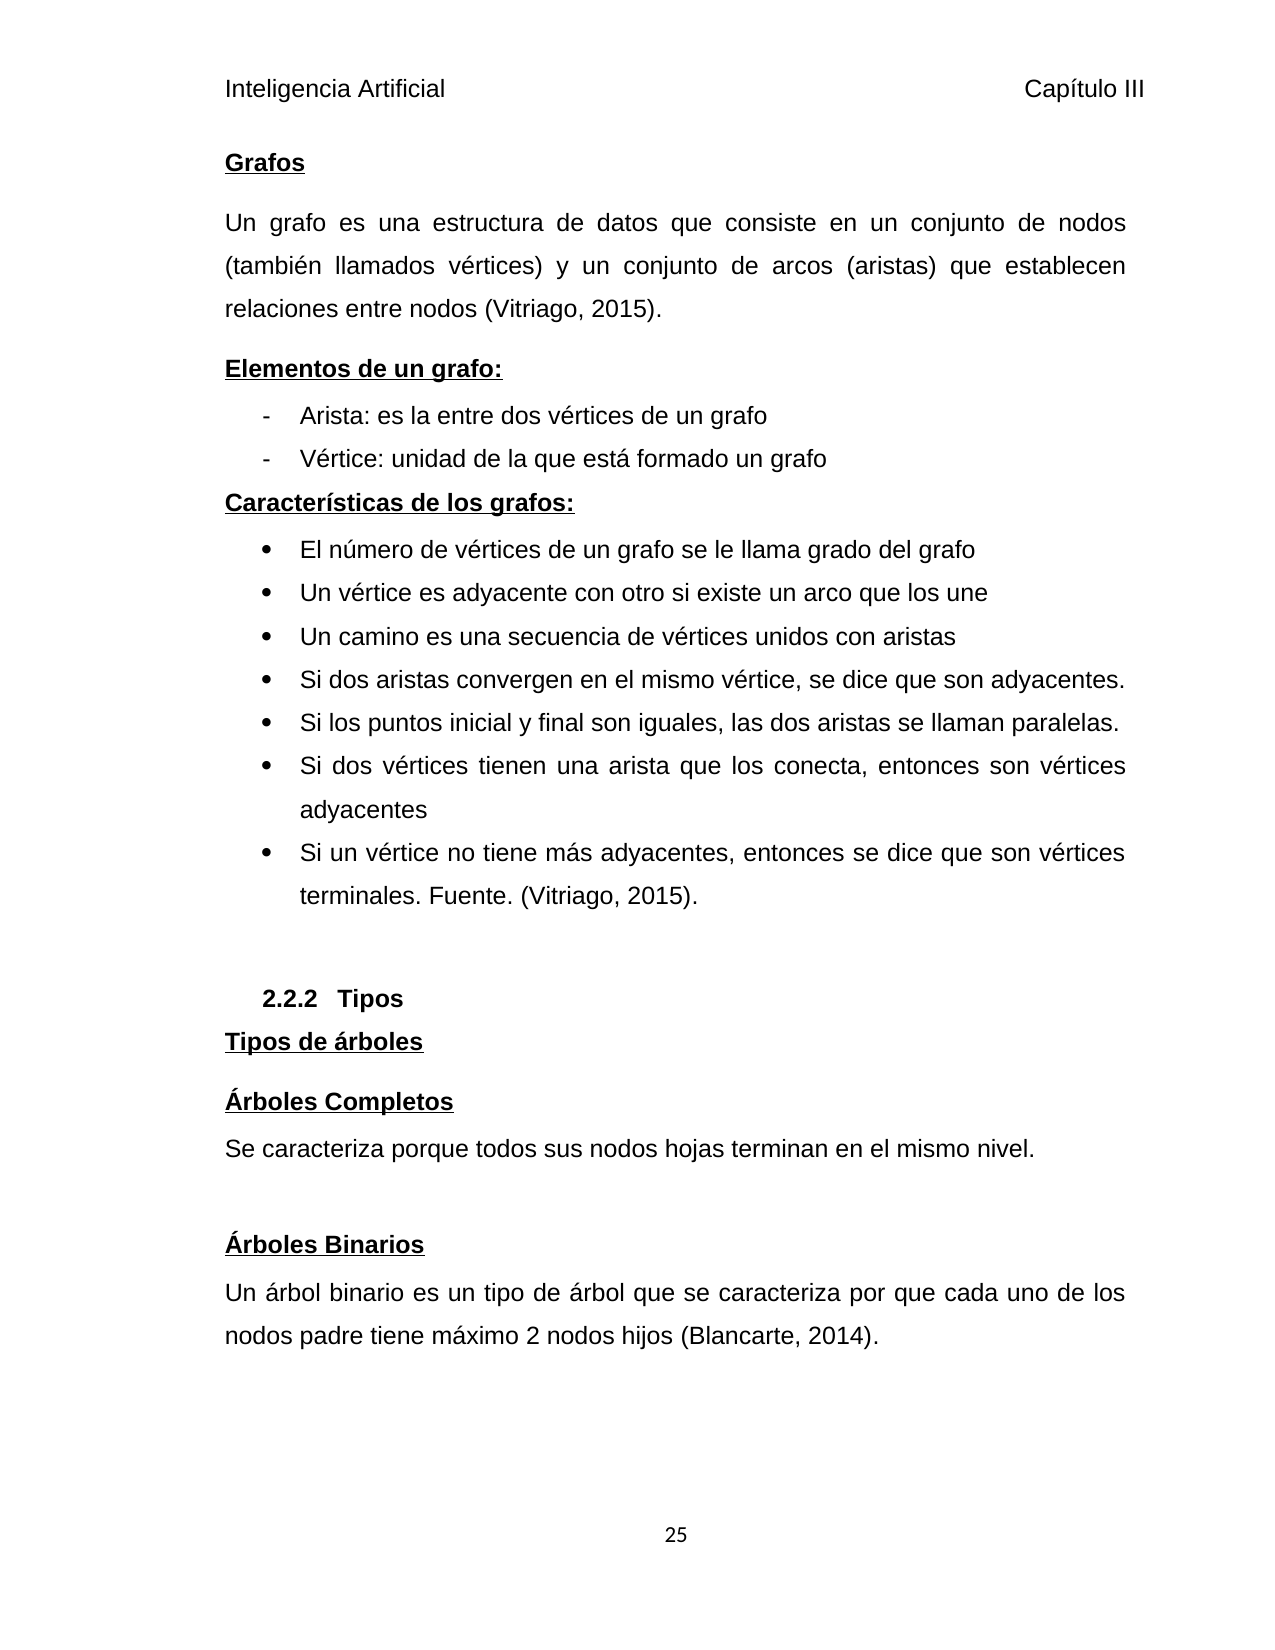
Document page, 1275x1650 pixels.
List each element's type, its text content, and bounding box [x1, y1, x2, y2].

list Si dos aristas convergen en el mismo vértice, se dice que son adyacentes. [262, 665, 1127, 694]
list Un vértice es adyacente con otro si existe un arco que los une [262, 578, 1127, 607]
list Un camino es una secuencia de vértices unidos con aristas [262, 622, 1127, 651]
text Un árbol binario es un tipo de árbol que se caracteriza por que cada uno de los nodos padre tiene máximo 2 nodos hijos . [224, 1278, 1127, 1349]
list Si un vértice no tiene más adyacentes, entonces se dice que son vértices terminales. Fuente. . [262, 838, 1127, 910]
list Tipos [262, 984, 1127, 1013]
list Vértice: unidad de la que está formado un grafo [262, 444, 1127, 473]
text Tipos de árboles [224, 1027, 1127, 1056]
text Elementos de un grafo: [224, 353, 1127, 382]
text Árboles Completos [224, 1087, 1127, 1116]
text Características de los grafos: [224, 487, 1127, 516]
text Árboles Binarios [224, 1230, 1127, 1259]
text Grafos [224, 148, 1127, 176]
list Si dos vértices tienen una arista que los conecta, entonces son vértices adyacentes [262, 751, 1127, 823]
list Arista: es la entre dos vértices de un grafo [262, 401, 1127, 430]
text Se caracteriza porque todos sus nodos hojas terminan en el mismo nivel. [224, 1134, 1127, 1163]
list Si los puntos inicial y final son iguales, las dos aristas se llaman paralelas. [262, 708, 1127, 737]
list El número de vértices de un grafo se le llama grado del grafo [262, 535, 1127, 564]
text Un grafo es una estructura de datos que consiste en un conjunto de nodos (también llamados vértices) y un conjunto de arcos (aristas) que establecen relaciones entre nodos . [224, 207, 1127, 322]
